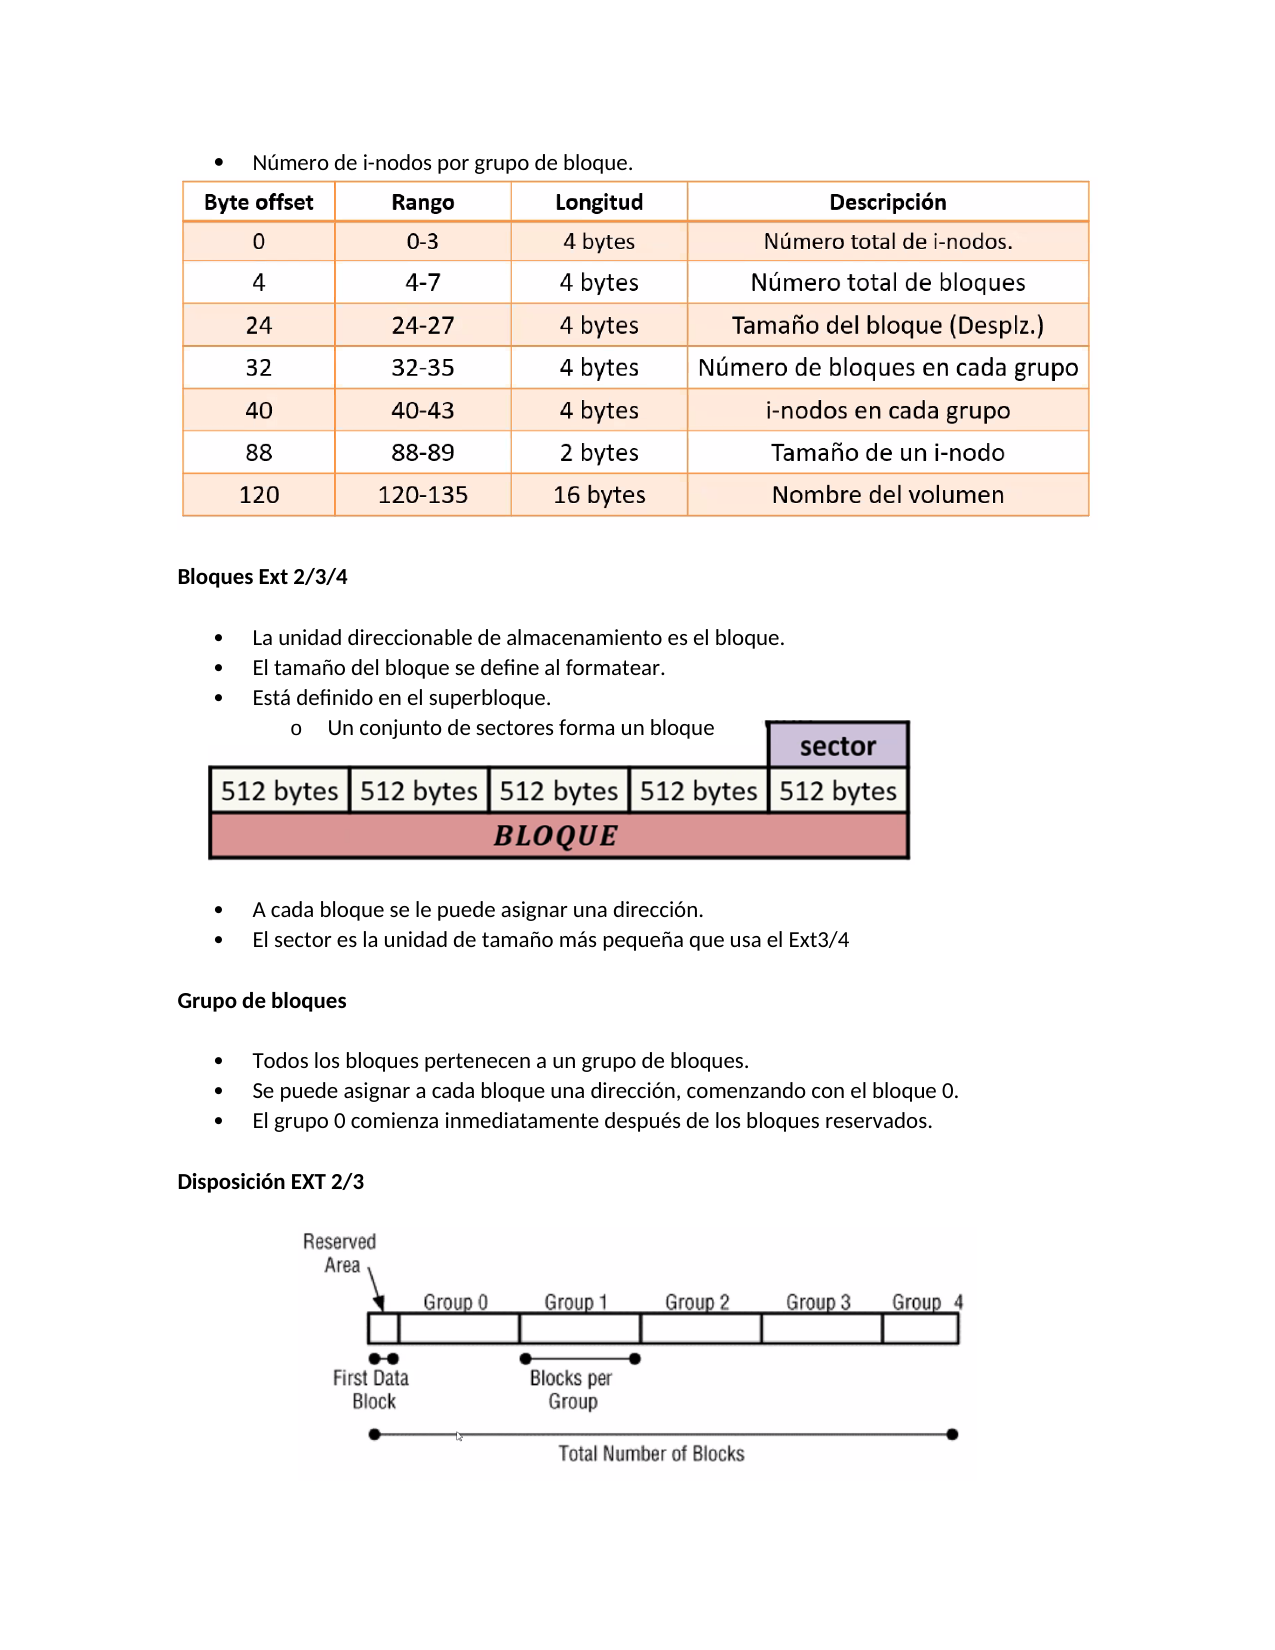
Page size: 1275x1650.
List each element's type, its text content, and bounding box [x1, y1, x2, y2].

list El sector es la unidad de tamaño más pequeña que usa el Ext3/4 [215, 925, 1098, 953]
text Grupo de bloques [177, 986, 1098, 1014]
list Número de i-nodos por grupo de bloque. [215, 148, 1098, 176]
list Está definido en el superbloque. [215, 683, 1098, 711]
list Se puede asignar a cada bloque una dirección, comenzando con el bloque 0. [215, 1076, 1098, 1104]
text Disposición EXT 2/3 [177, 1167, 1098, 1195]
list A cada bloque se le puede asignar una dirección. [215, 895, 1098, 923]
list Un conjunto de sectores forma un bloque [290, 713, 1098, 742]
picture [177, 177, 1098, 530]
picture [207, 714, 915, 866]
list Todos los bloques pertenecen a un grupo de bloques. [215, 1046, 1098, 1074]
list La unidad direccionable de almacenamiento es el bloque. [215, 623, 1098, 651]
picture [297, 1227, 978, 1481]
list El tamaño del bloque se define al formatear. [215, 653, 1098, 681]
text Bloques Ext 2/3/4 [177, 562, 1098, 590]
list El grupo 0 comienza inmediatamente después de los bloques reservados. [215, 1107, 1098, 1134]
